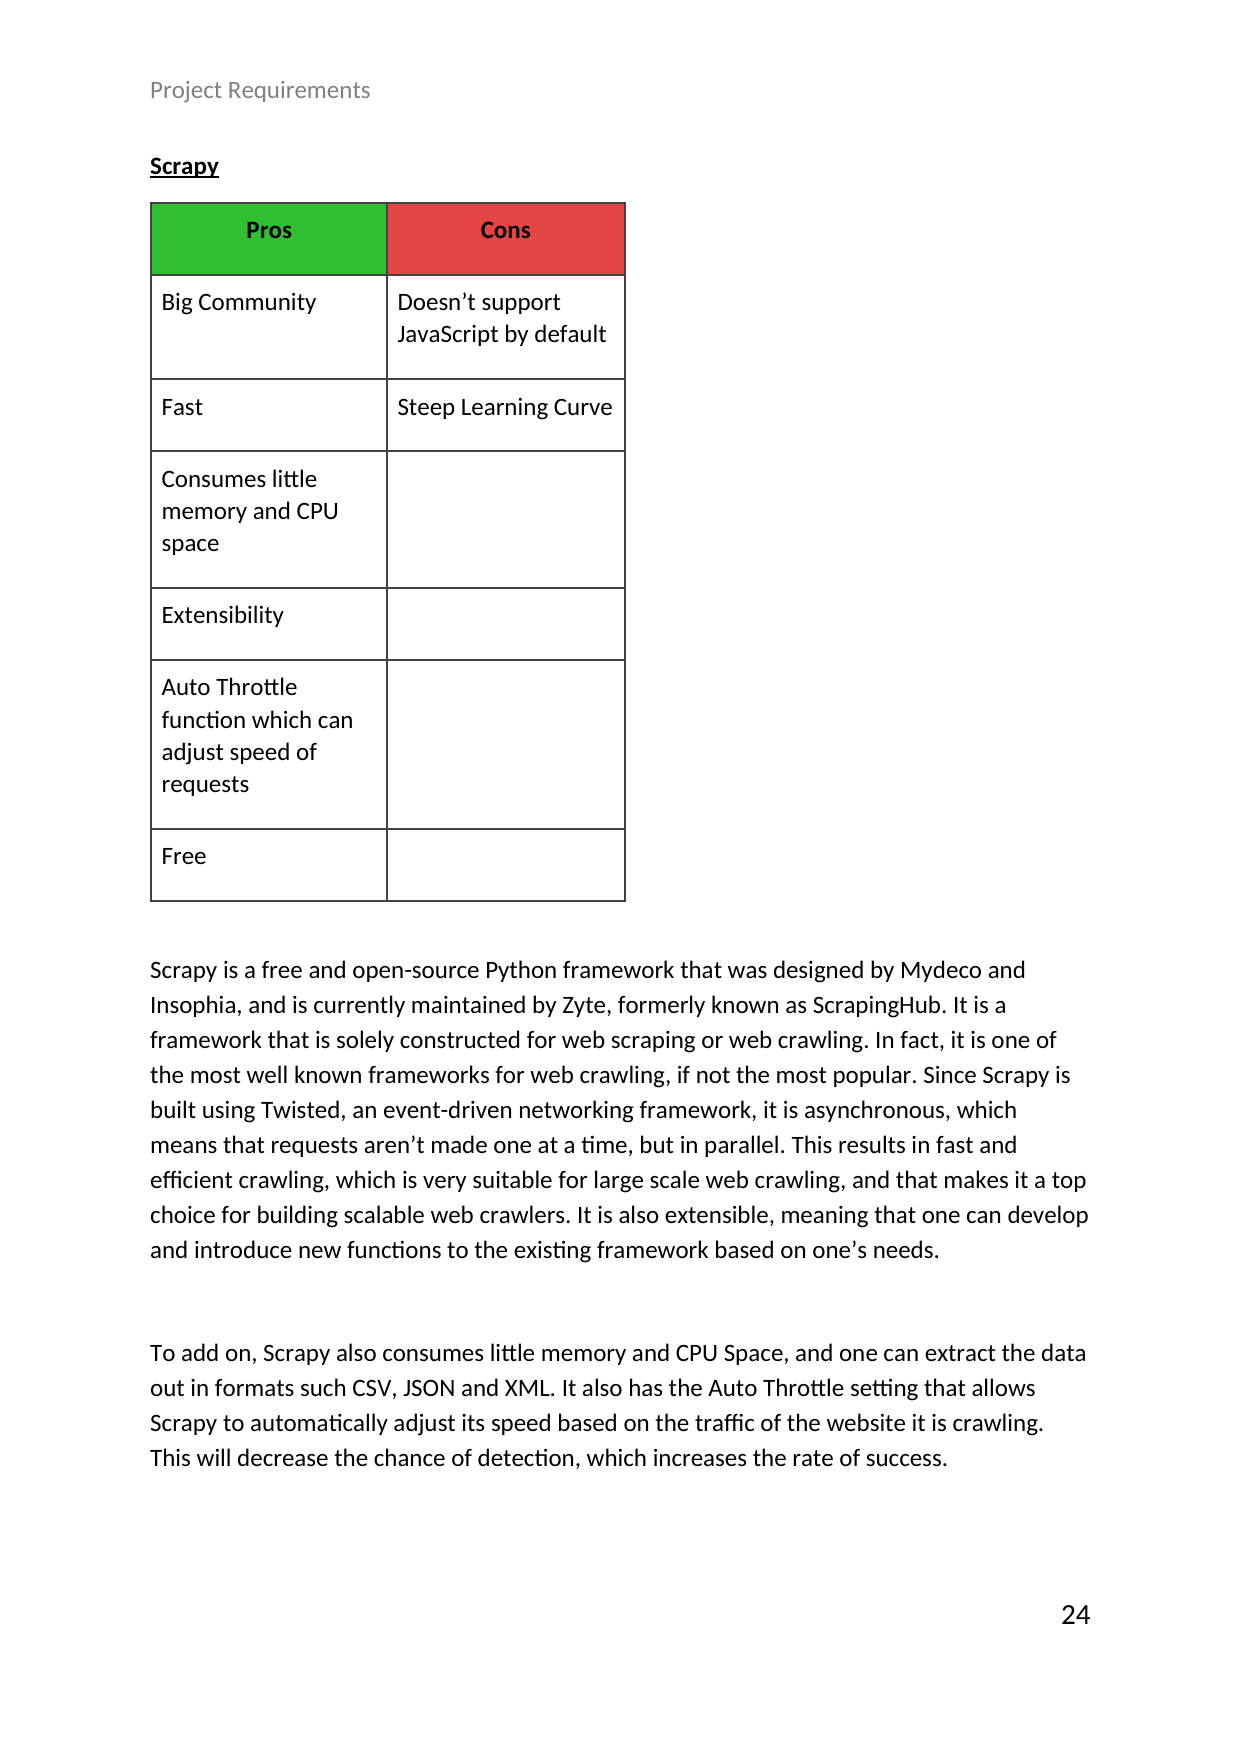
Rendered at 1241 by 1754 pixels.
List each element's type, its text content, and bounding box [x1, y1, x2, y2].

table_header Pros [152, 204, 386, 274]
table_cell Extensibility [152, 589, 386, 659]
table_cell [388, 589, 624, 659]
table_cell [388, 452, 624, 587]
table_cell [388, 830, 624, 900]
table_cell Free [152, 830, 386, 900]
text Scrapy is a free and open-source Python framework that was designed by Mydeco and Insophia, and is currently maintained by Zyte, formerly known as ScrapingHub. It is a framework that is solely constructed for web scraping or web crawling. In fact, it is one of the most well known frameworks for web crawling, if not the most popular. Since Scrapy is built using Twisted, an event-driven networking framework, it is asynchronous, which means that requests aren’t made one at a time, but in parallel. This results in fast and efficient crawling, which is very suitable for large scale web crawling, and that makes it a top choice for building scalable web crawlers. It is also extensible, meaning that one can develop and introduce new functions to the existing framework based on one’s needs. [150, 954, 1090, 1264]
table_cell Big Community [152, 276, 386, 378]
table_header Cons [388, 204, 624, 274]
table_cell Consumes little memory and CPU space [152, 452, 386, 587]
text To add on, Scrapy also consumes little memory and CPU Space, and one can extract the data out in formats such CSV, JSON and XML. It also has the Auto Throttle setting that allows Scrapy to automatically adjust its speed based on the traffic of the website it is crawling. This will decrease the chance of detection, which increases the rate of success. [150, 1337, 1090, 1473]
table_cell [388, 661, 624, 828]
table_cell Auto Throttle function which can adjust speed of requests [152, 661, 386, 828]
table_cell Fast [152, 380, 386, 450]
table_cell Doesn’t support JavaScript by default [388, 276, 624, 378]
table_cell Steep Learning Curve [388, 380, 624, 450]
text Scrapy [150, 150, 1090, 181]
